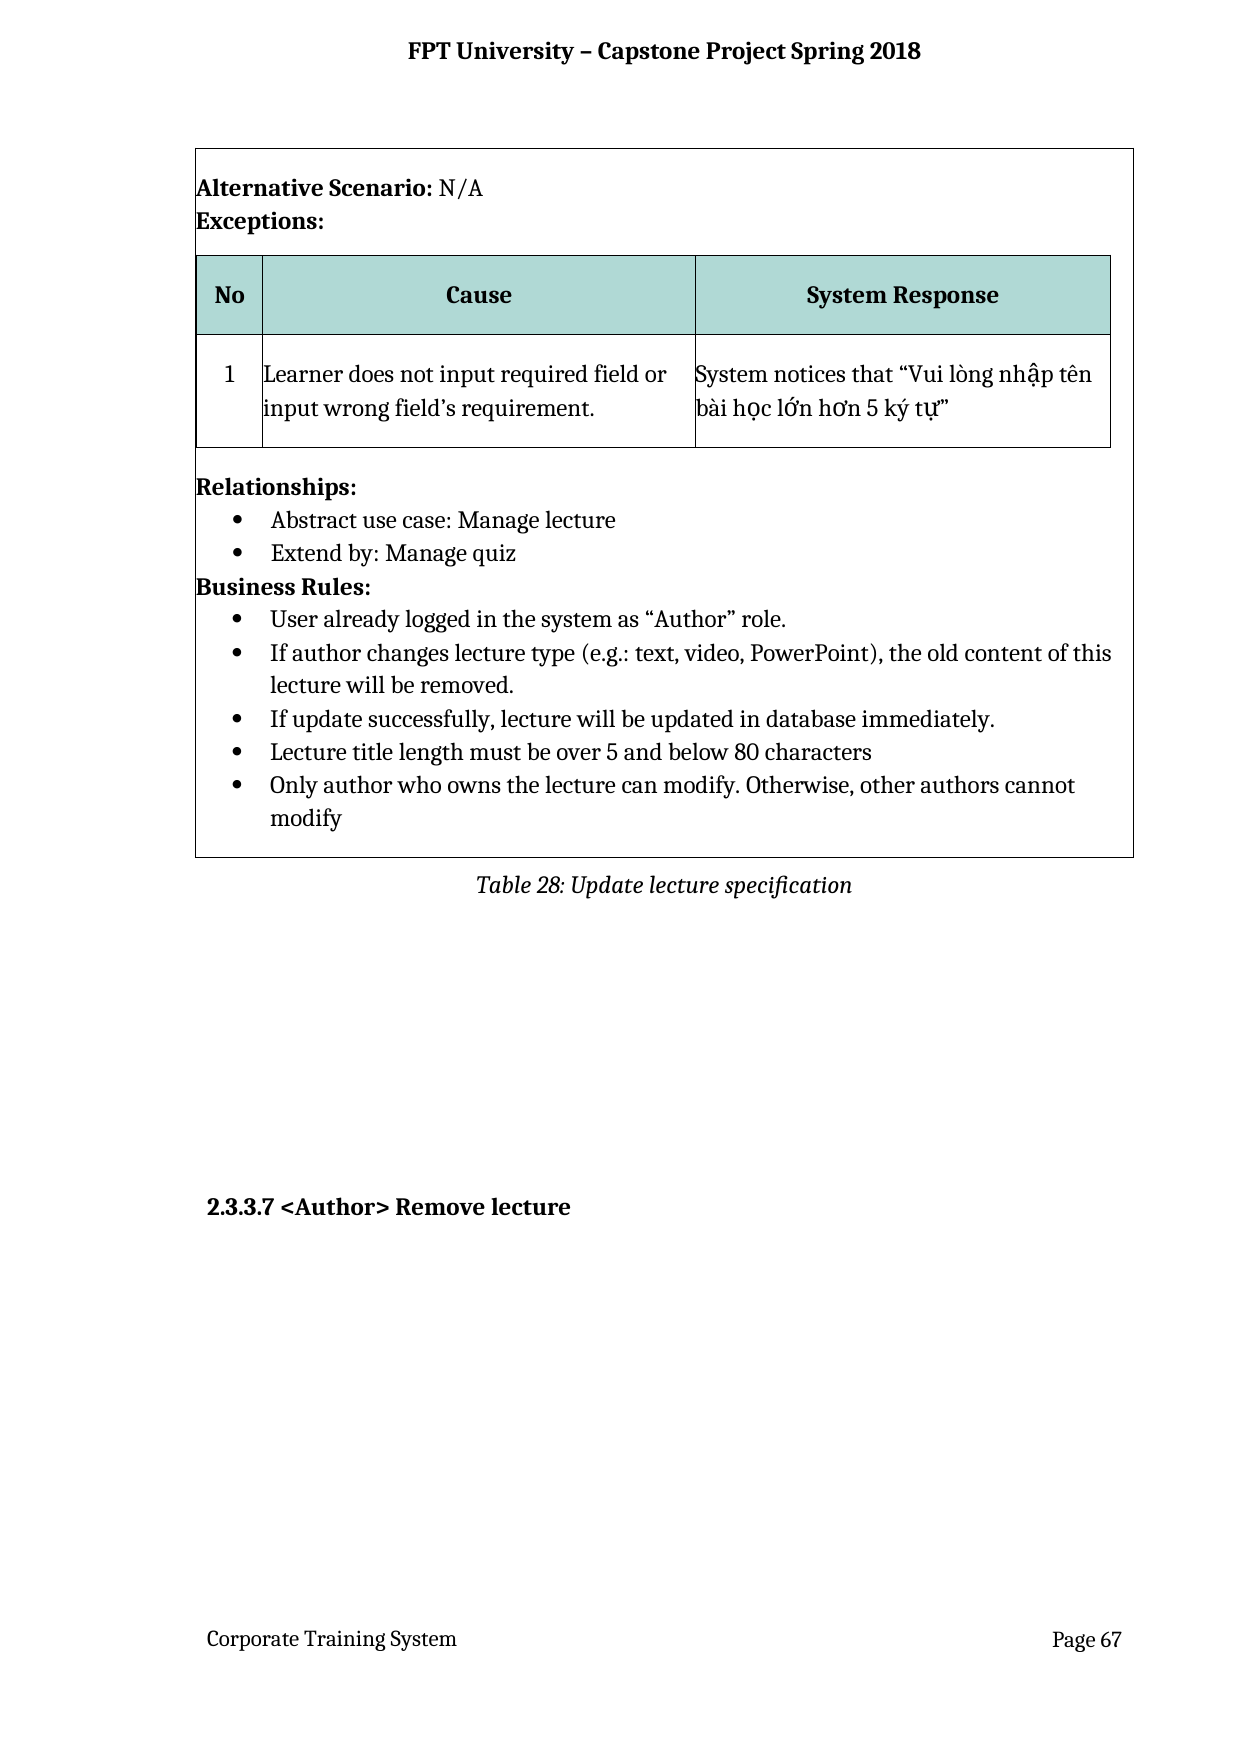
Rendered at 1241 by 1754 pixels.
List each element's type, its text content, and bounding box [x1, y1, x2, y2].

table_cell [196, 149, 1133, 857]
text 2.3.3.7 <Author> Remove lecture [207, 1193, 1122, 1222]
